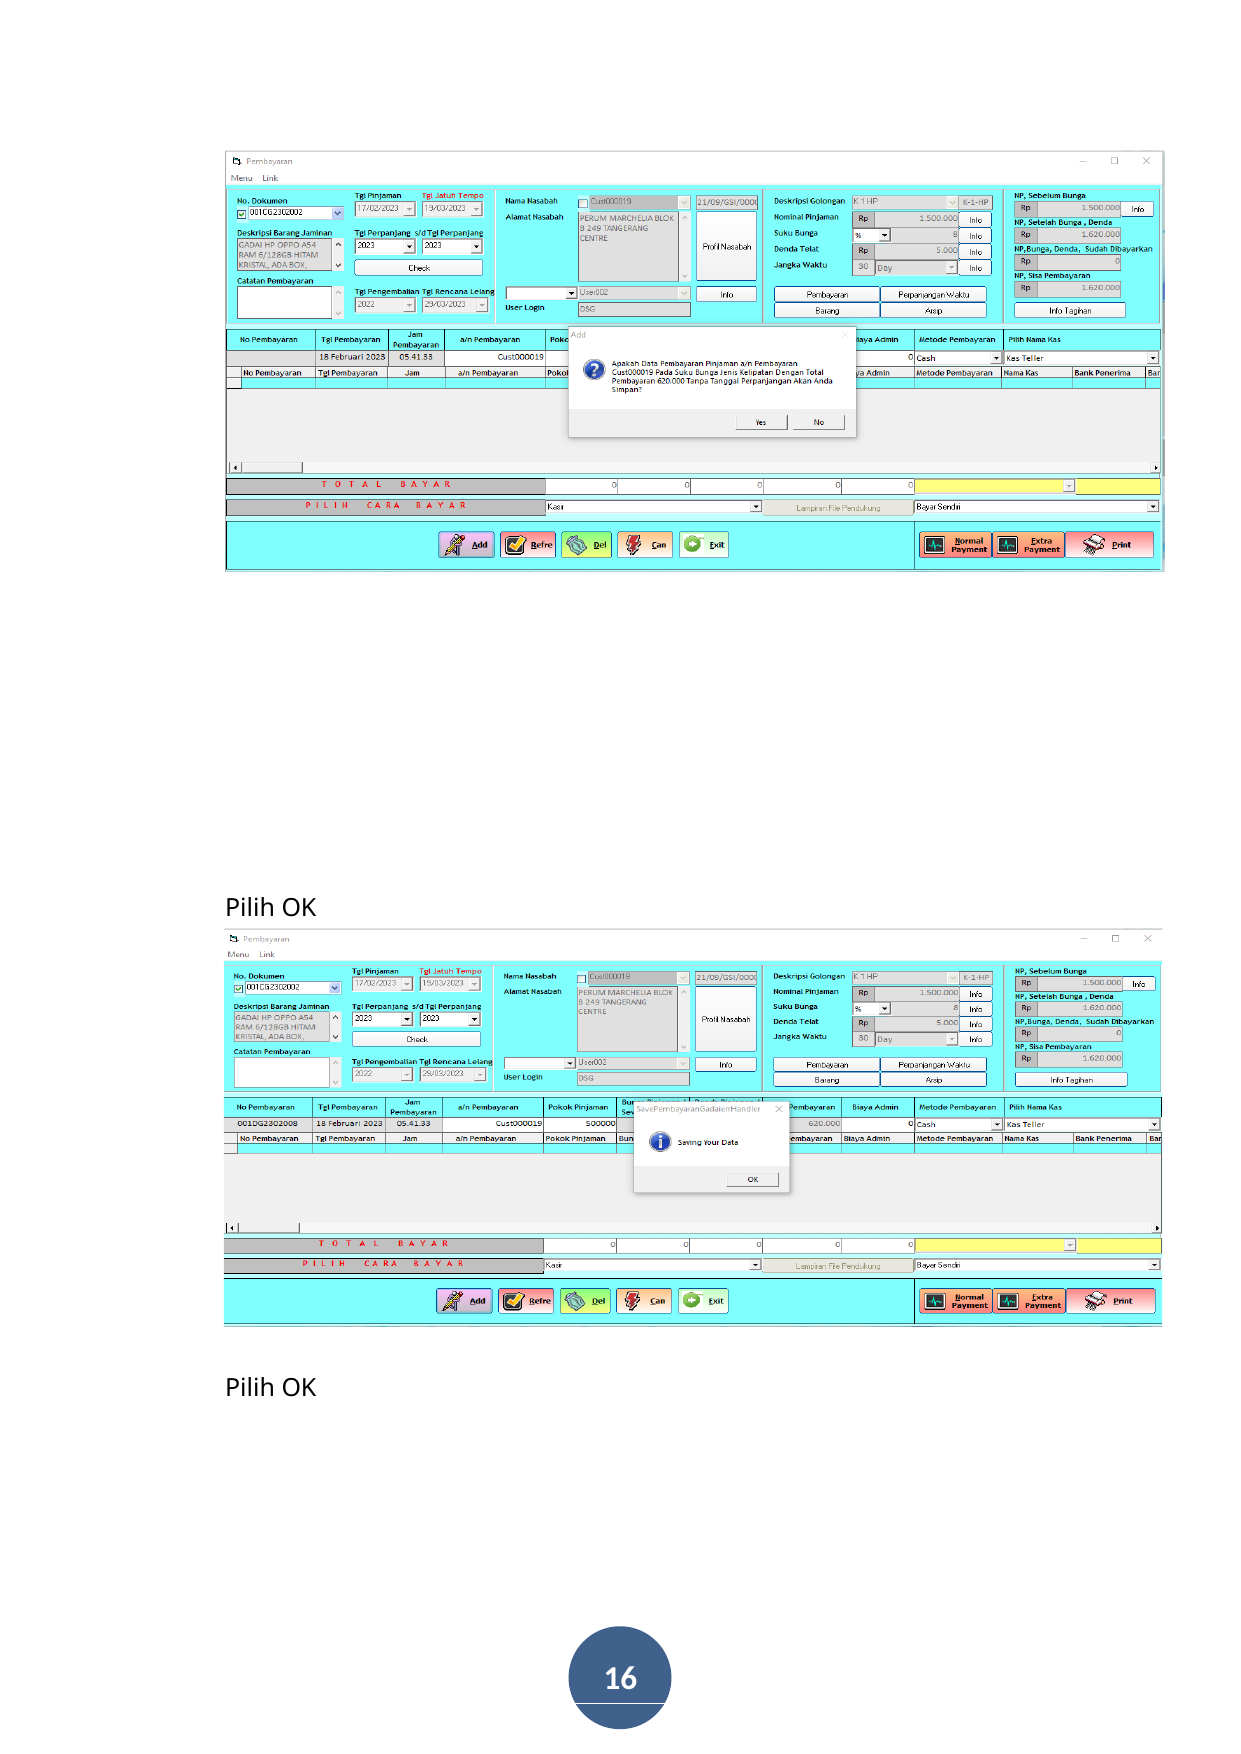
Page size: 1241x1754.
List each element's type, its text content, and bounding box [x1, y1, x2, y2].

list Pilih OK [225, 889, 1090, 924]
list Pilih OK [225, 1370, 1090, 1404]
picture [225, 150, 1165, 572]
picture [223, 928, 1163, 1327]
